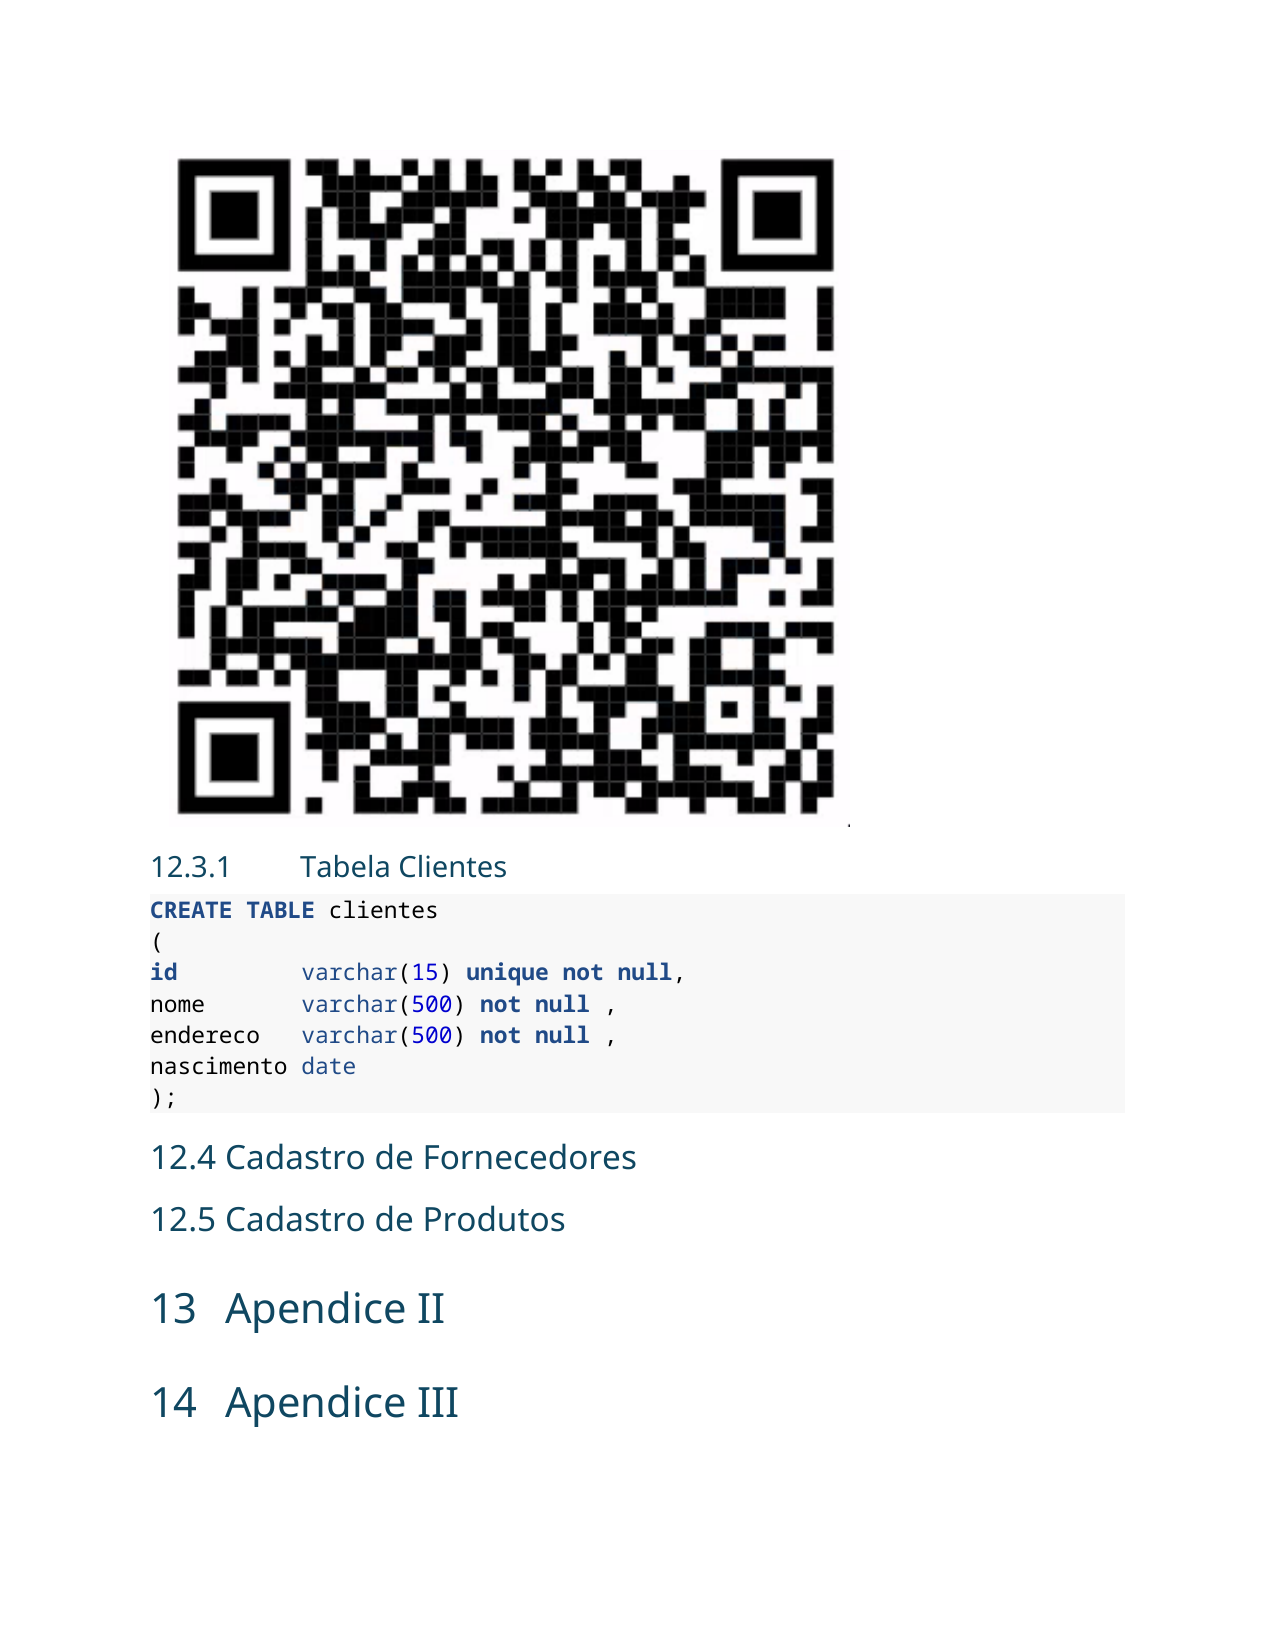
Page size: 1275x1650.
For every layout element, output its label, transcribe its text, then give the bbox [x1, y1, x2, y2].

picture [168, 150, 850, 827]
text CREATE TABLE clientes ( id varchar(15) unique not null, nome varchar(500) not null , endereco varchar(500) not null , nascimento date ); [164, 894, 1125, 1113]
subtitle 12.3.1 Tabela Clientes [150, 846, 1125, 886]
subtitle 12.4 Cadastro de Fornecedores [150, 1133, 1125, 1179]
subtitle 14 Apendice III [150, 1373, 1125, 1429]
subtitle 13 Apendice II [150, 1278, 1125, 1335]
subtitle 12.5 Cadastro de Produtos [150, 1196, 1125, 1241]
